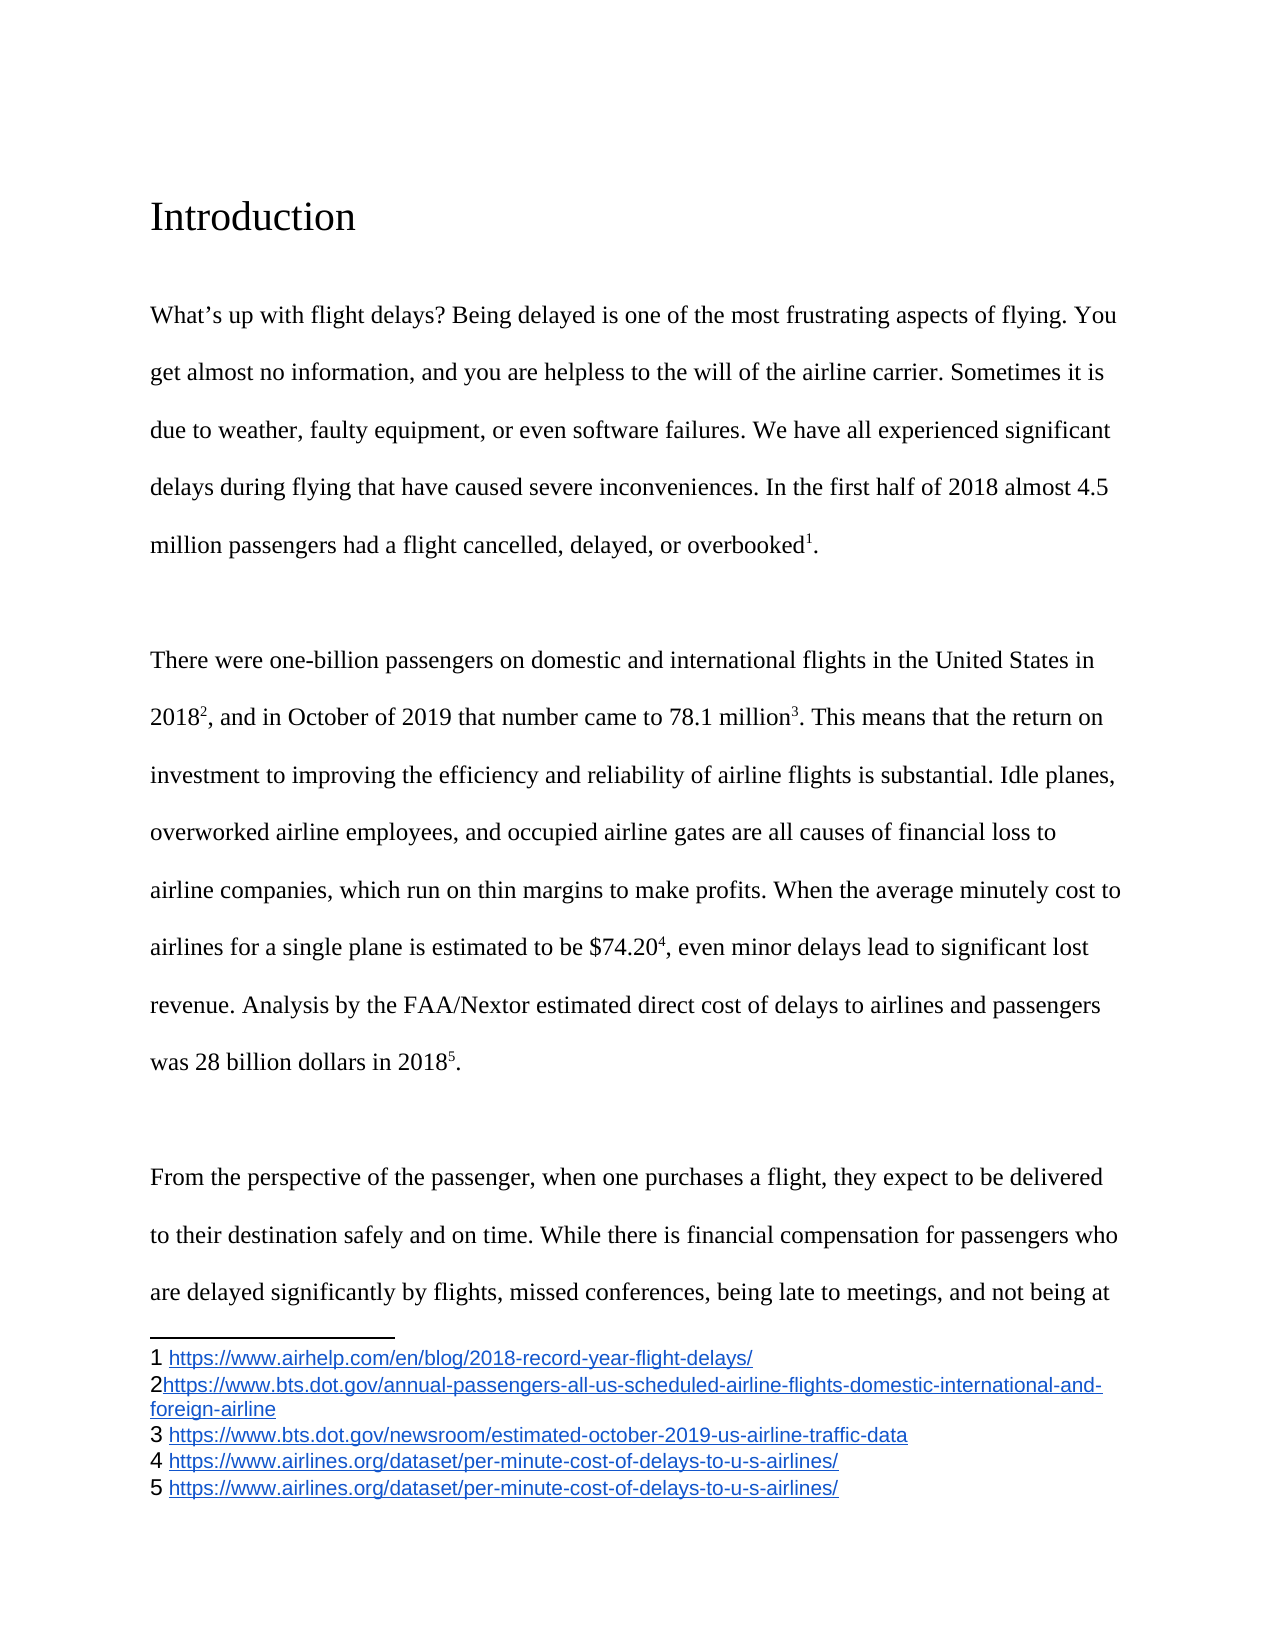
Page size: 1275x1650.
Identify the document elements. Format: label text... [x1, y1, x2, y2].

text What’s up with flight delays? Being delayed is one of the most frustrating aspects of flying. You get almost no information, and you are helpless to the will of the airline carrier. Sometimes it is due to weather, faulty equipment, or even software failures. We have all experienced significant delays during flying that have caused severe inconveniences. In the first half of 2018 almost 4.5 million passengers had a flight cancelled, delayed, or overbooked. [150, 300, 1125, 559]
text There were one-billion passengers on domestic and international flights in the United States in 2018, and in October of 2019 that number came to 78.1 million. This means that the return on investment to improving the efficiency and reliability of airline flights is substantial. Idle planes, overworked airline employees, and occupied airline gates are all causes of financial loss to airline companies, which run on thin margins to make profits. When the average minutely cost to airlines for a single plane is estimated to be $74.20, even minor delays lead to significant lost revenue. Analysis by the FAA/Nextor estimated direct cost of delays to airlines and passengers was 28 billion dollars in 2018. [150, 645, 1125, 1076]
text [150, 1162, 1125, 1306]
subtitle Introduction [150, 192, 1125, 239]
